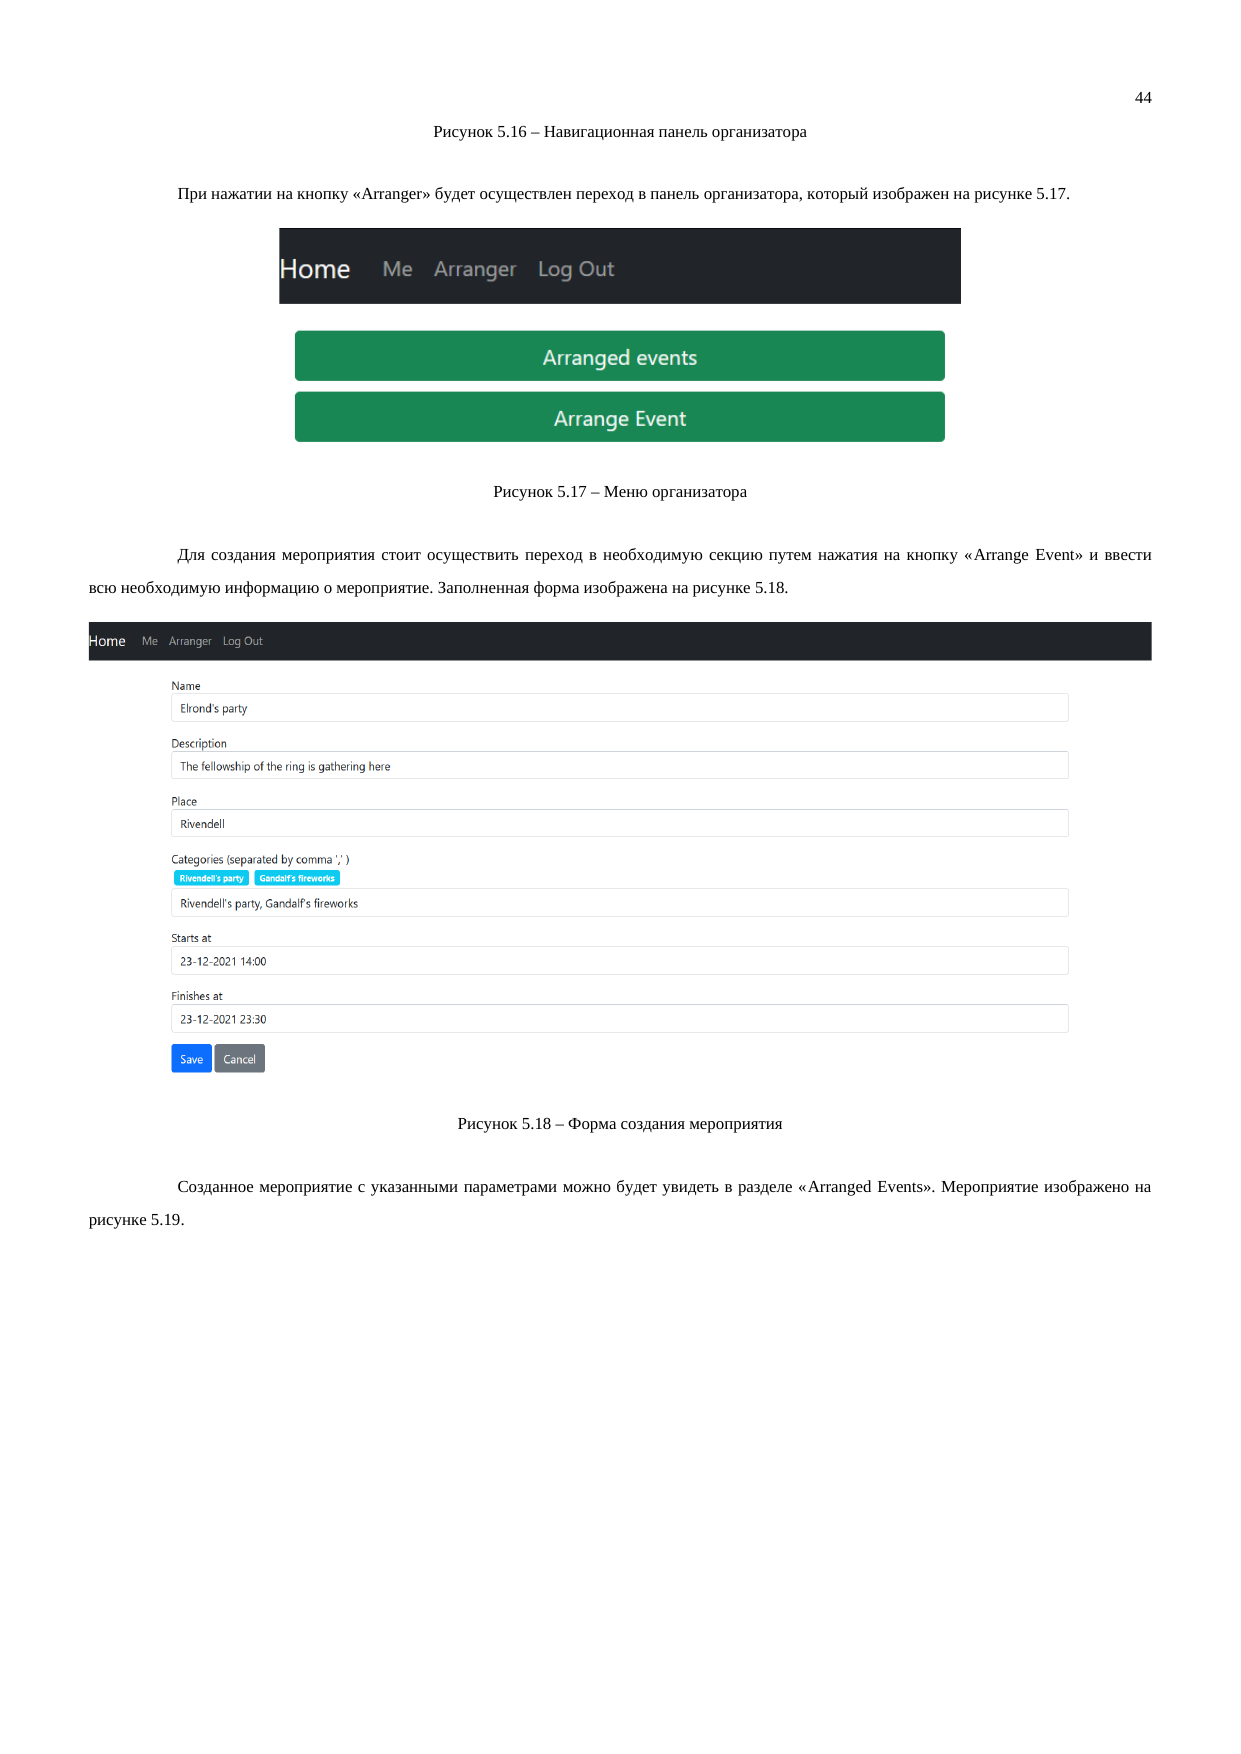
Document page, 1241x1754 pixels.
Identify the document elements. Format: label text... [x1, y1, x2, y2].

text Рисунок 5.16 – Навигационная панель организатора [89, 107, 1152, 141]
text Созданное мероприятие с указанными параметрами можно будет увидеть в разделе «Arranged Events». Мероприятие изображено на рисунке 5.19. [88, 1162, 1152, 1229]
text Рисунок 5.18 – Форма создания мероприятия [89, 1099, 1152, 1133]
picture [279, 228, 961, 443]
text Рисунок 5.17 – Меню организатора [89, 468, 1152, 501]
picture [88, 622, 1152, 1075]
text Для создания мероприятия стоит осуществить переход в необходимую секцию путем нажатия на кнопку «Arrange Event» и ввести всю необходимую информацию о мероприятие. Заполненная форма изображена на рисунке 5.18. [88, 530, 1152, 597]
text При нажатии на кнопку «Arranger» будет осуществлен переход в панель организатора, который изображен на рисунке 5.17. [88, 170, 1152, 203]
